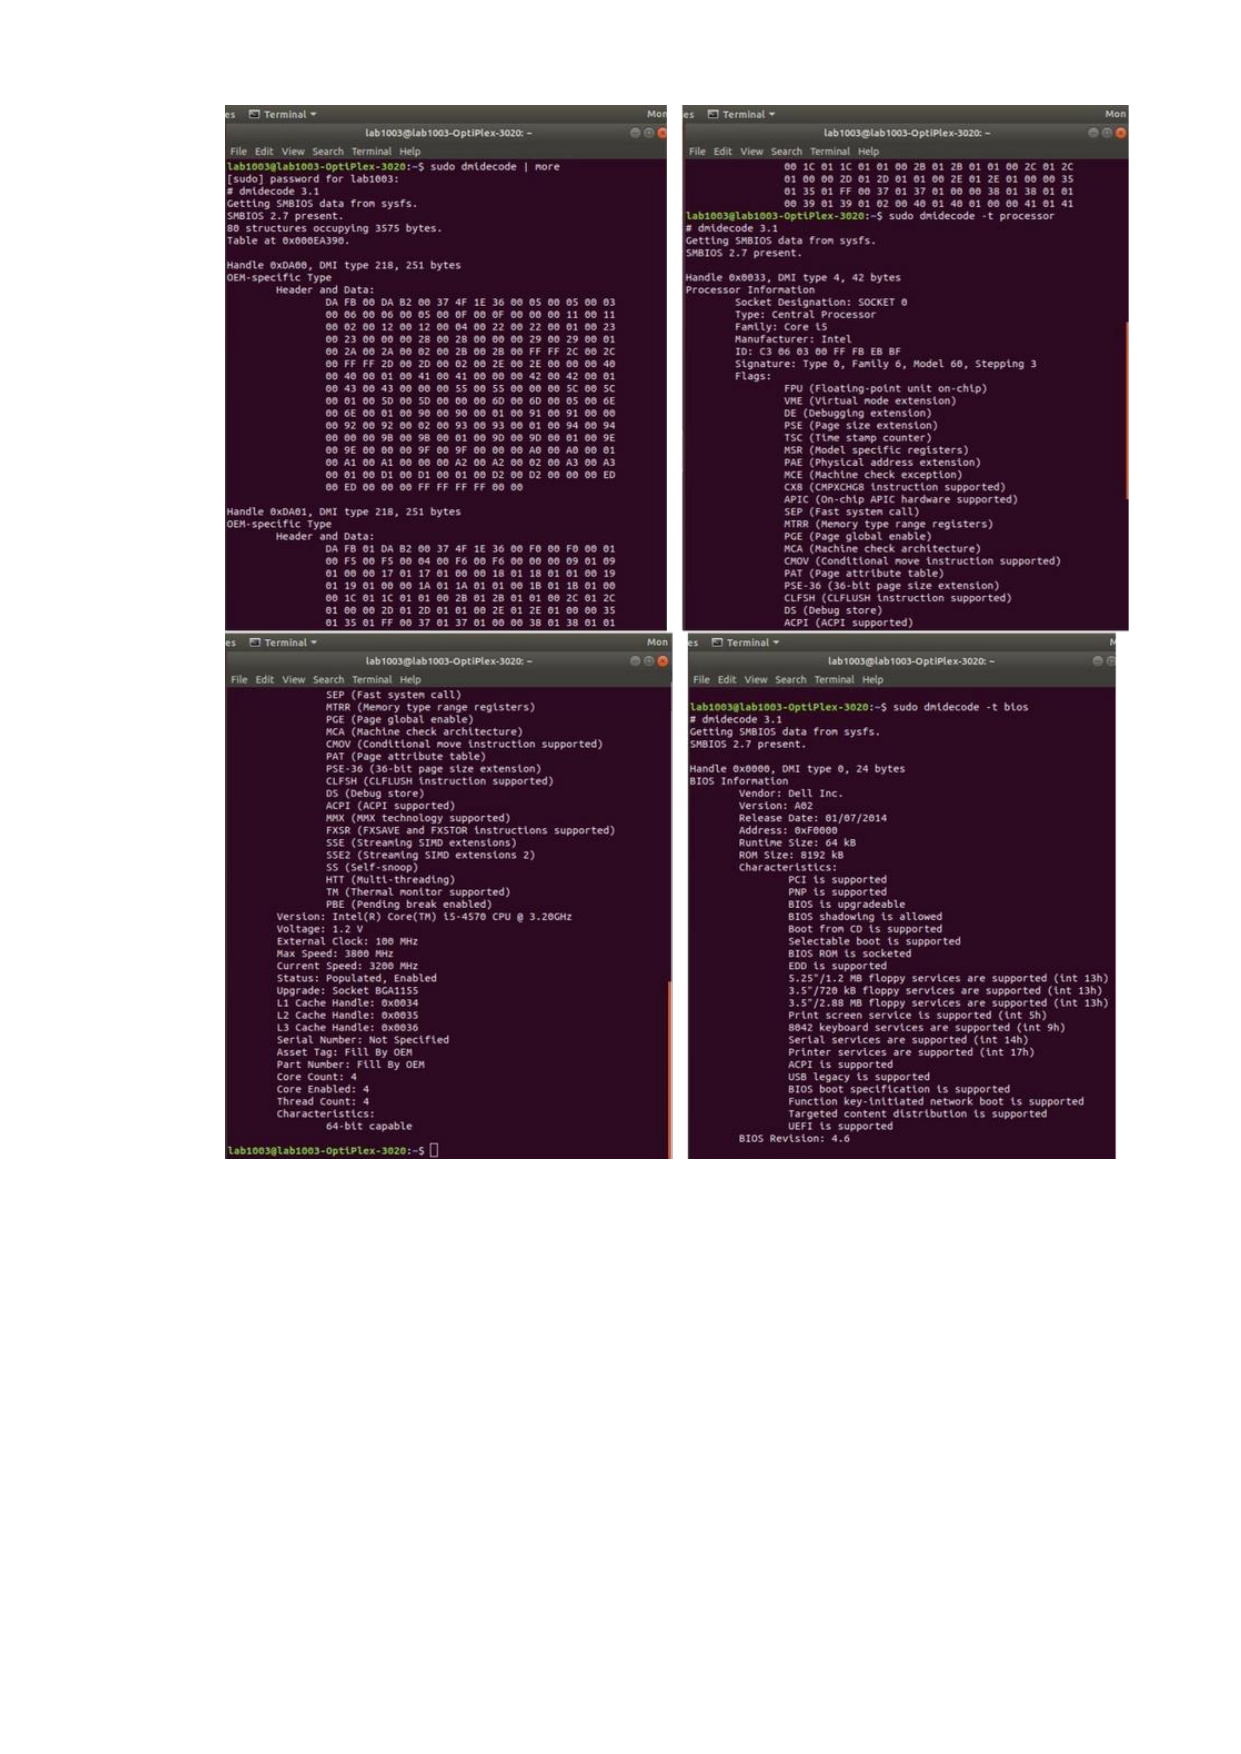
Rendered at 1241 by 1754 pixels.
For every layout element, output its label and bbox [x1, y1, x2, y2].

picture [225, 105, 1129, 1159]
